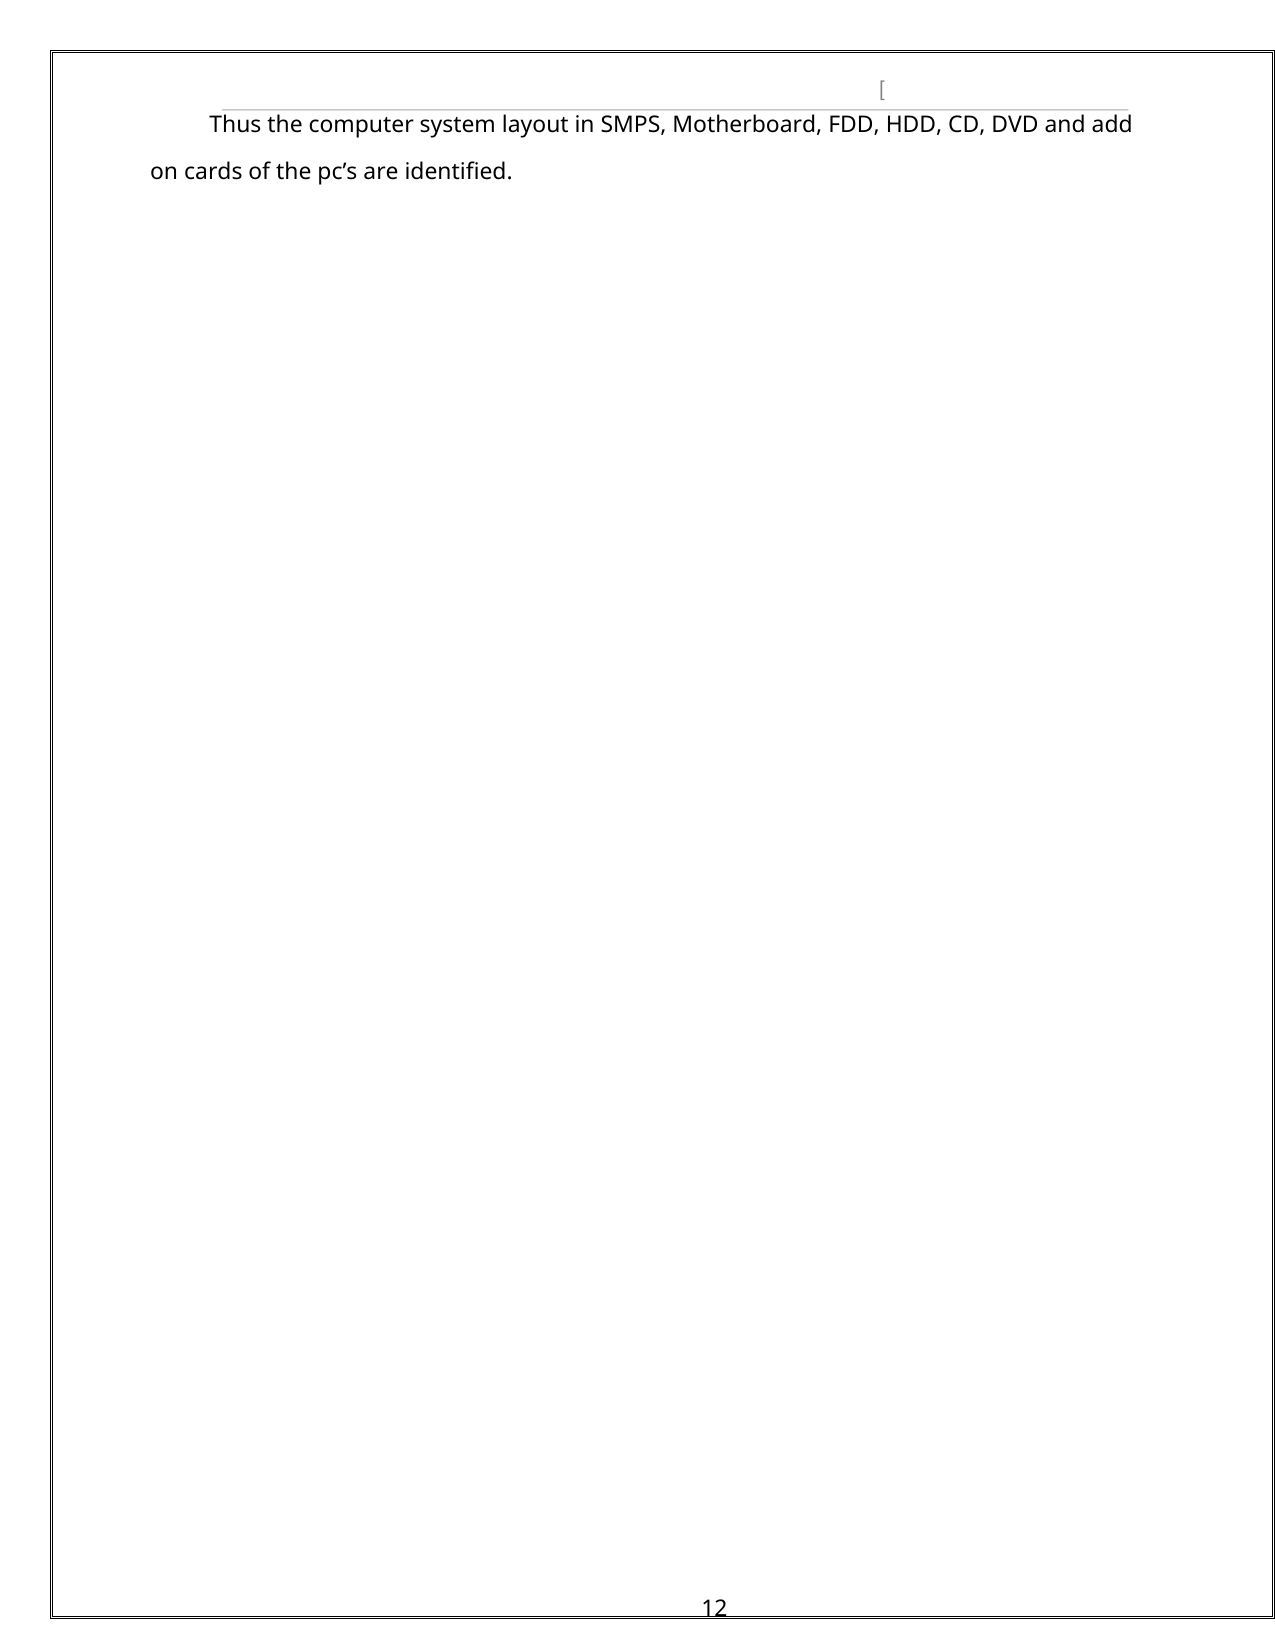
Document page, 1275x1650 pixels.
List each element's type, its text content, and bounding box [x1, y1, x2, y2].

text Thus the computer system layout in SMPS, Motherboard, FDD, HDD, CD, DVD and add on cards of the pc’s are identified. [150, 108, 1135, 186]
